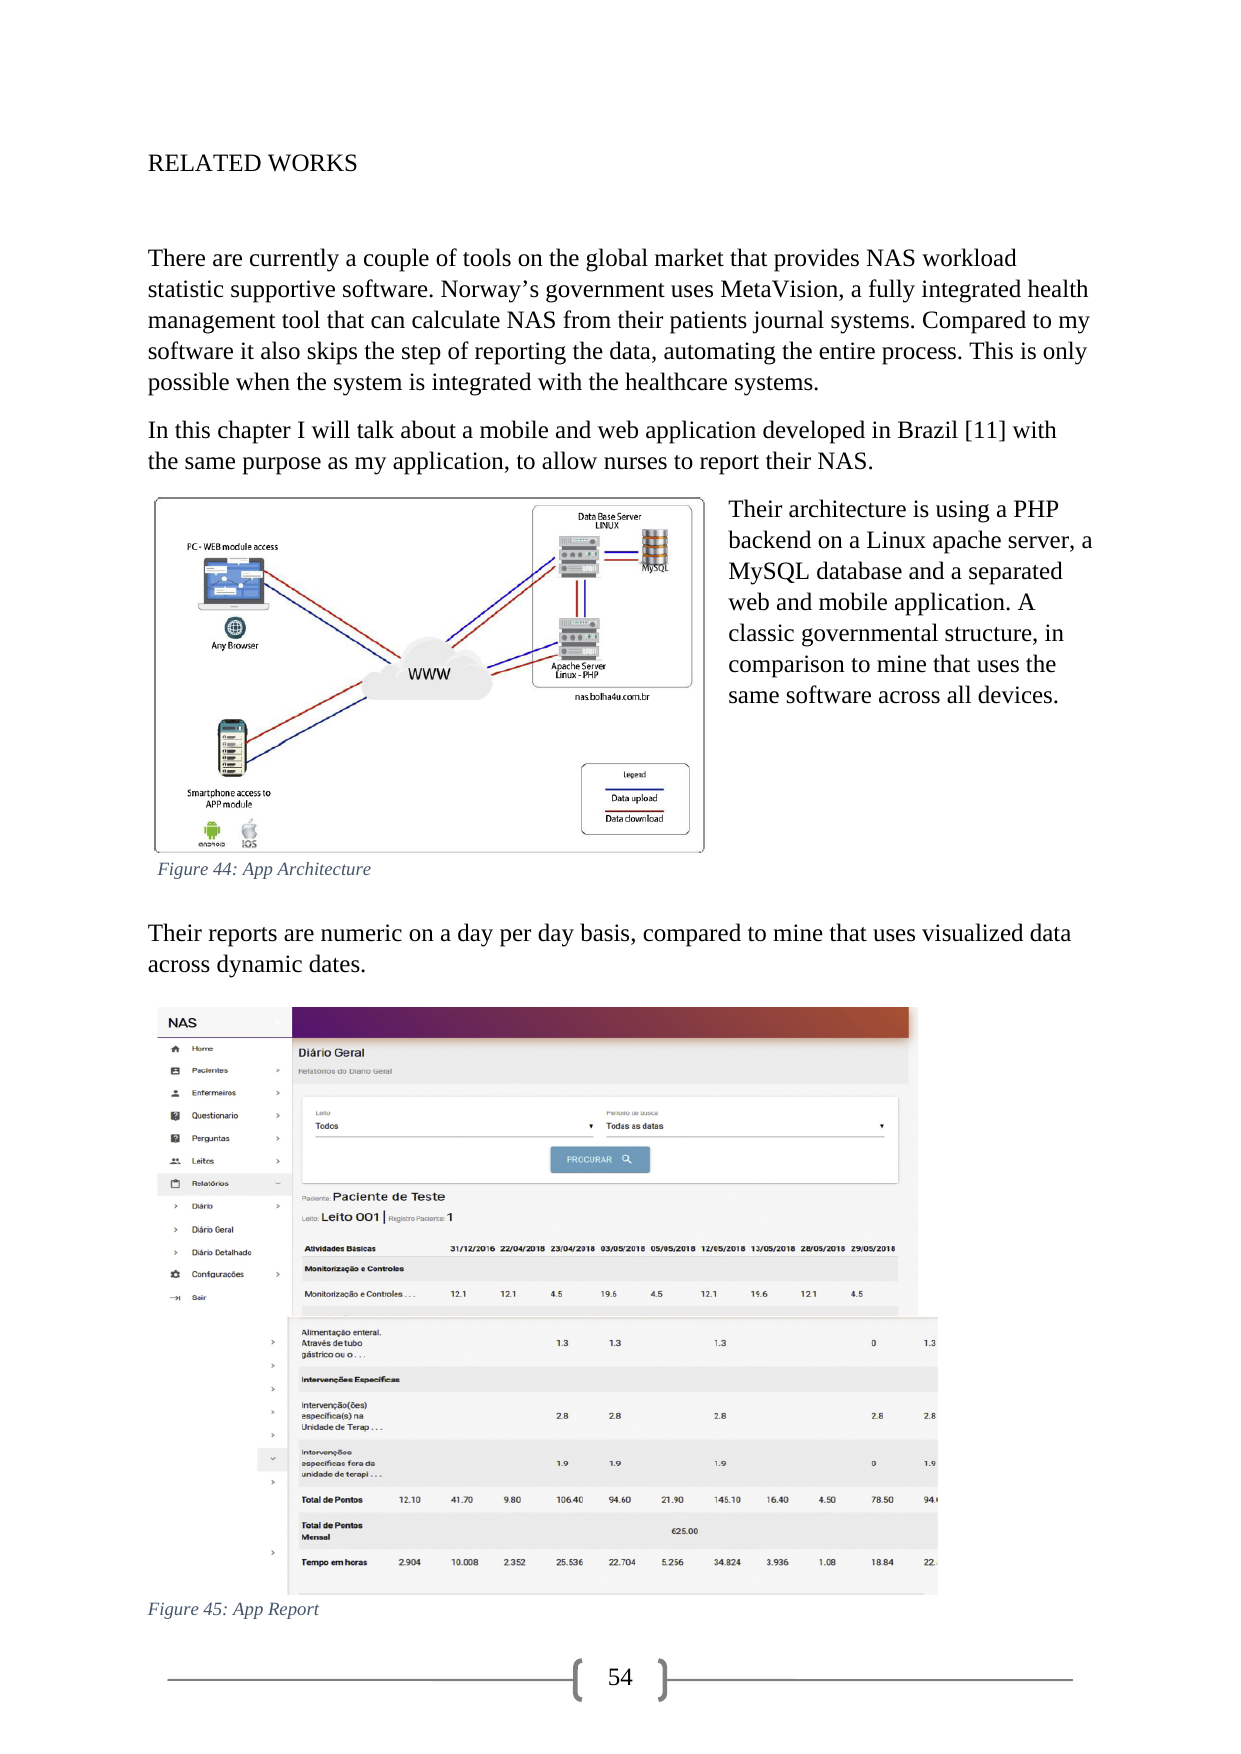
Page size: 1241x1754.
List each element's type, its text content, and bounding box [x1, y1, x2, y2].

text Their reports are numeric on a day per day basis, compared to mine that uses visualized data across dynamic dates. [148, 918, 1093, 978]
subtitle RELATED WORKS [148, 148, 1093, 176]
picture [147, 489, 710, 855]
text There are currently a couple of tools on the global market that provides NAS workload statistic supportive software. Norway’s government uses MetaVision, a fully integrated health management tool that can calculate NAS from their patients journal systems. Compared to my software it also skips the step of reporting the data, automating the entire process. This is only possible when the system is integrated with the healthcare systems. [148, 243, 1093, 396]
text In this chapter I will talk about a mobile and web application developed in Brazil [11] with the same purpose as my application, to allow nurses to report their NAS. [148, 415, 1093, 475]
picture [147, 997, 945, 1599]
text Their architecture is using a PHP backend on a Linux apache server, a MySQL database and a separated web and mobile application. A classic governmental structure, in comparison to mine that uses the same software across all devices. [710, 494, 1093, 709]
